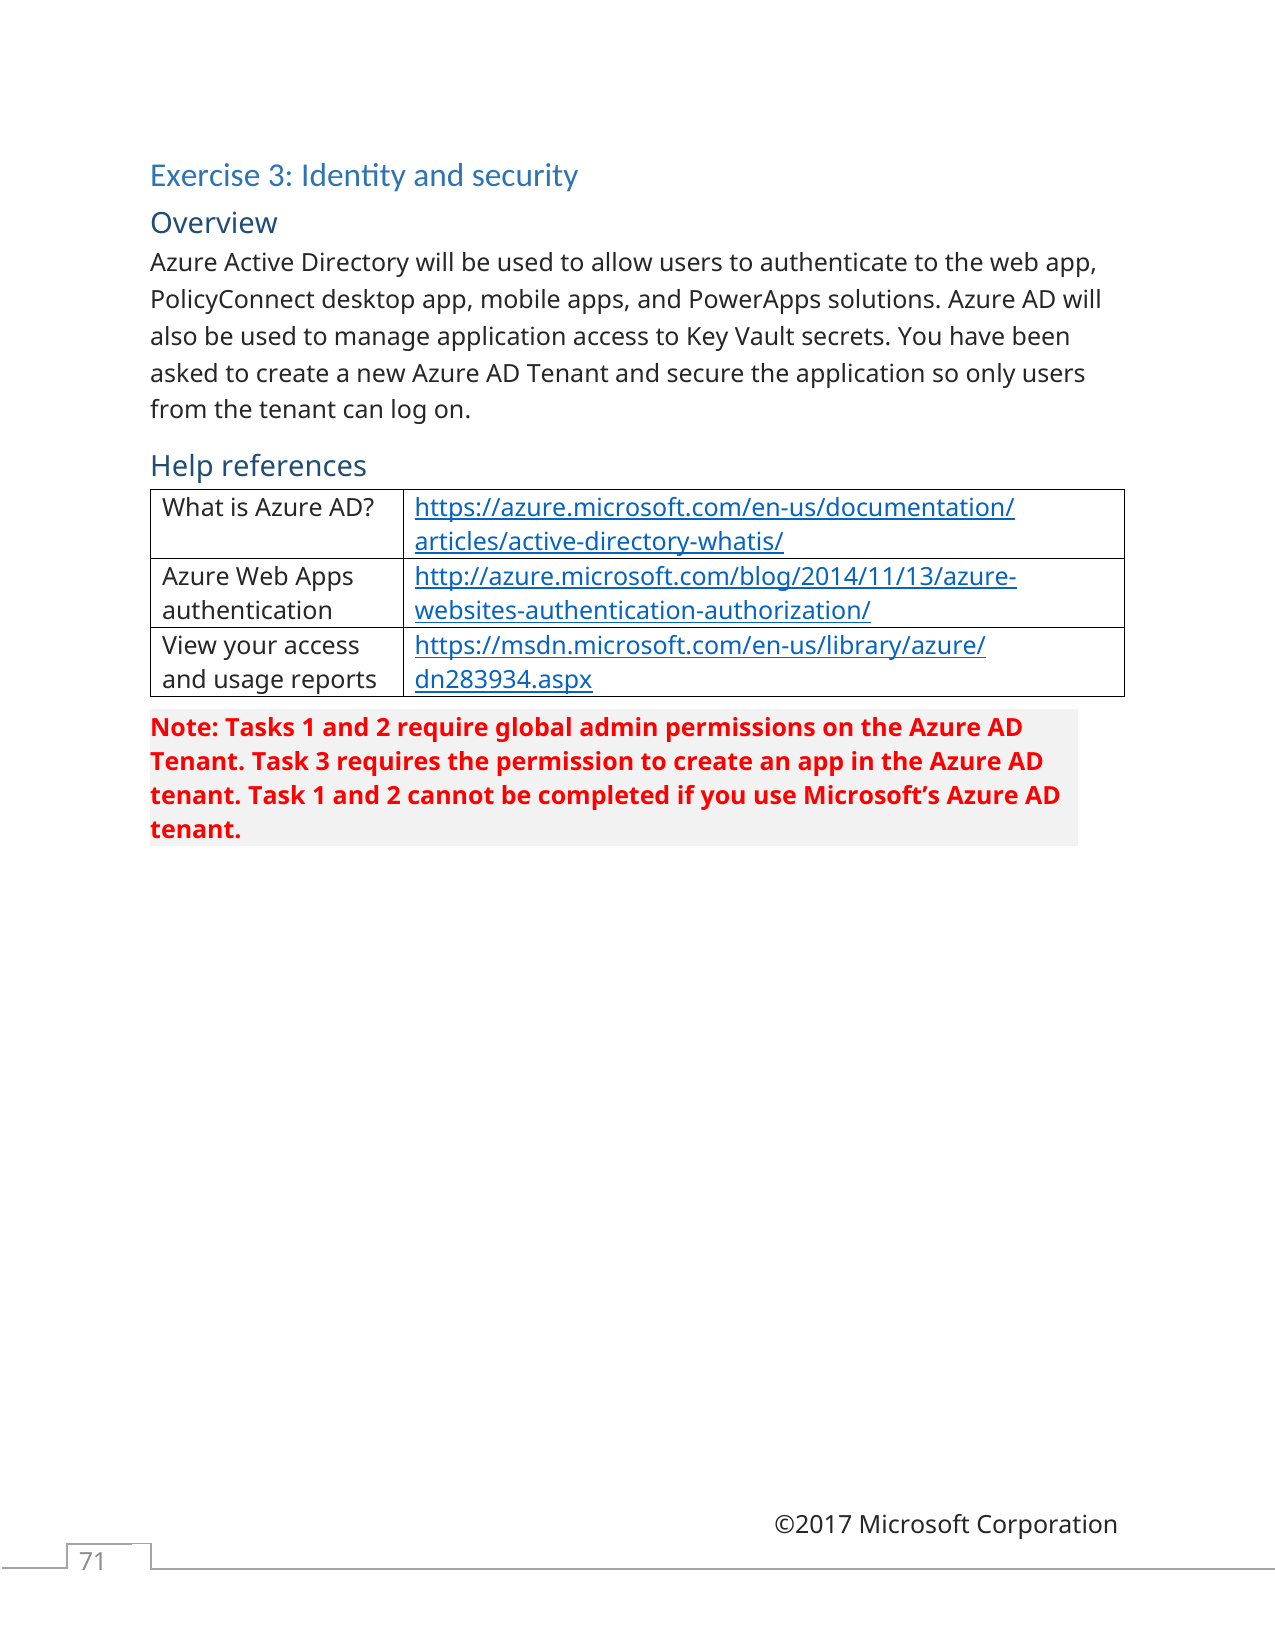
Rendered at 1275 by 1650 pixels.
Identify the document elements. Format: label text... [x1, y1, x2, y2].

subtitle Overview [150, 202, 1125, 242]
table_cell https://msdn.microsoft.com/en-us/library/azure/dn283934.aspx [404, 628, 1124, 696]
table_cell View your access and usage reports [151, 628, 403, 696]
table_header What is Azure AD? [151, 490, 403, 558]
subtitle Help references [150, 446, 1125, 485]
table_cell http://azure.microsoft.com/blog/2014/11/13/azure-websites-authentication-authorization/ [404, 559, 1124, 627]
subtitle Exercise 3: Identity and security [150, 154, 1125, 195]
text Note: Tasks 1 and 2 require global admin permissions on the Azure AD Tenant. Task 3 requires the permission to create an app in the Azure AD tenant. Task 1 and 2 cannot be completed if you use Microsoft’s Azure AD tenant. [150, 709, 1078, 846]
text Azure Active Directory will be used to allow users to authenticate to the web app, PolicyConnect desktop app, mobile apps, and PowerApps solutions. Azure AD will also be used to manage application access to Key Vault secrets. You have been asked to create a new Azure AD Tenant and secure the application so only users from the tenant can log on. [150, 245, 1125, 426]
table_cell Azure Web Apps authentication [151, 559, 403, 627]
table_header https://azure.microsoft.com/en-us/documentation/articles/active-directory-whatis/ [404, 490, 1124, 558]
